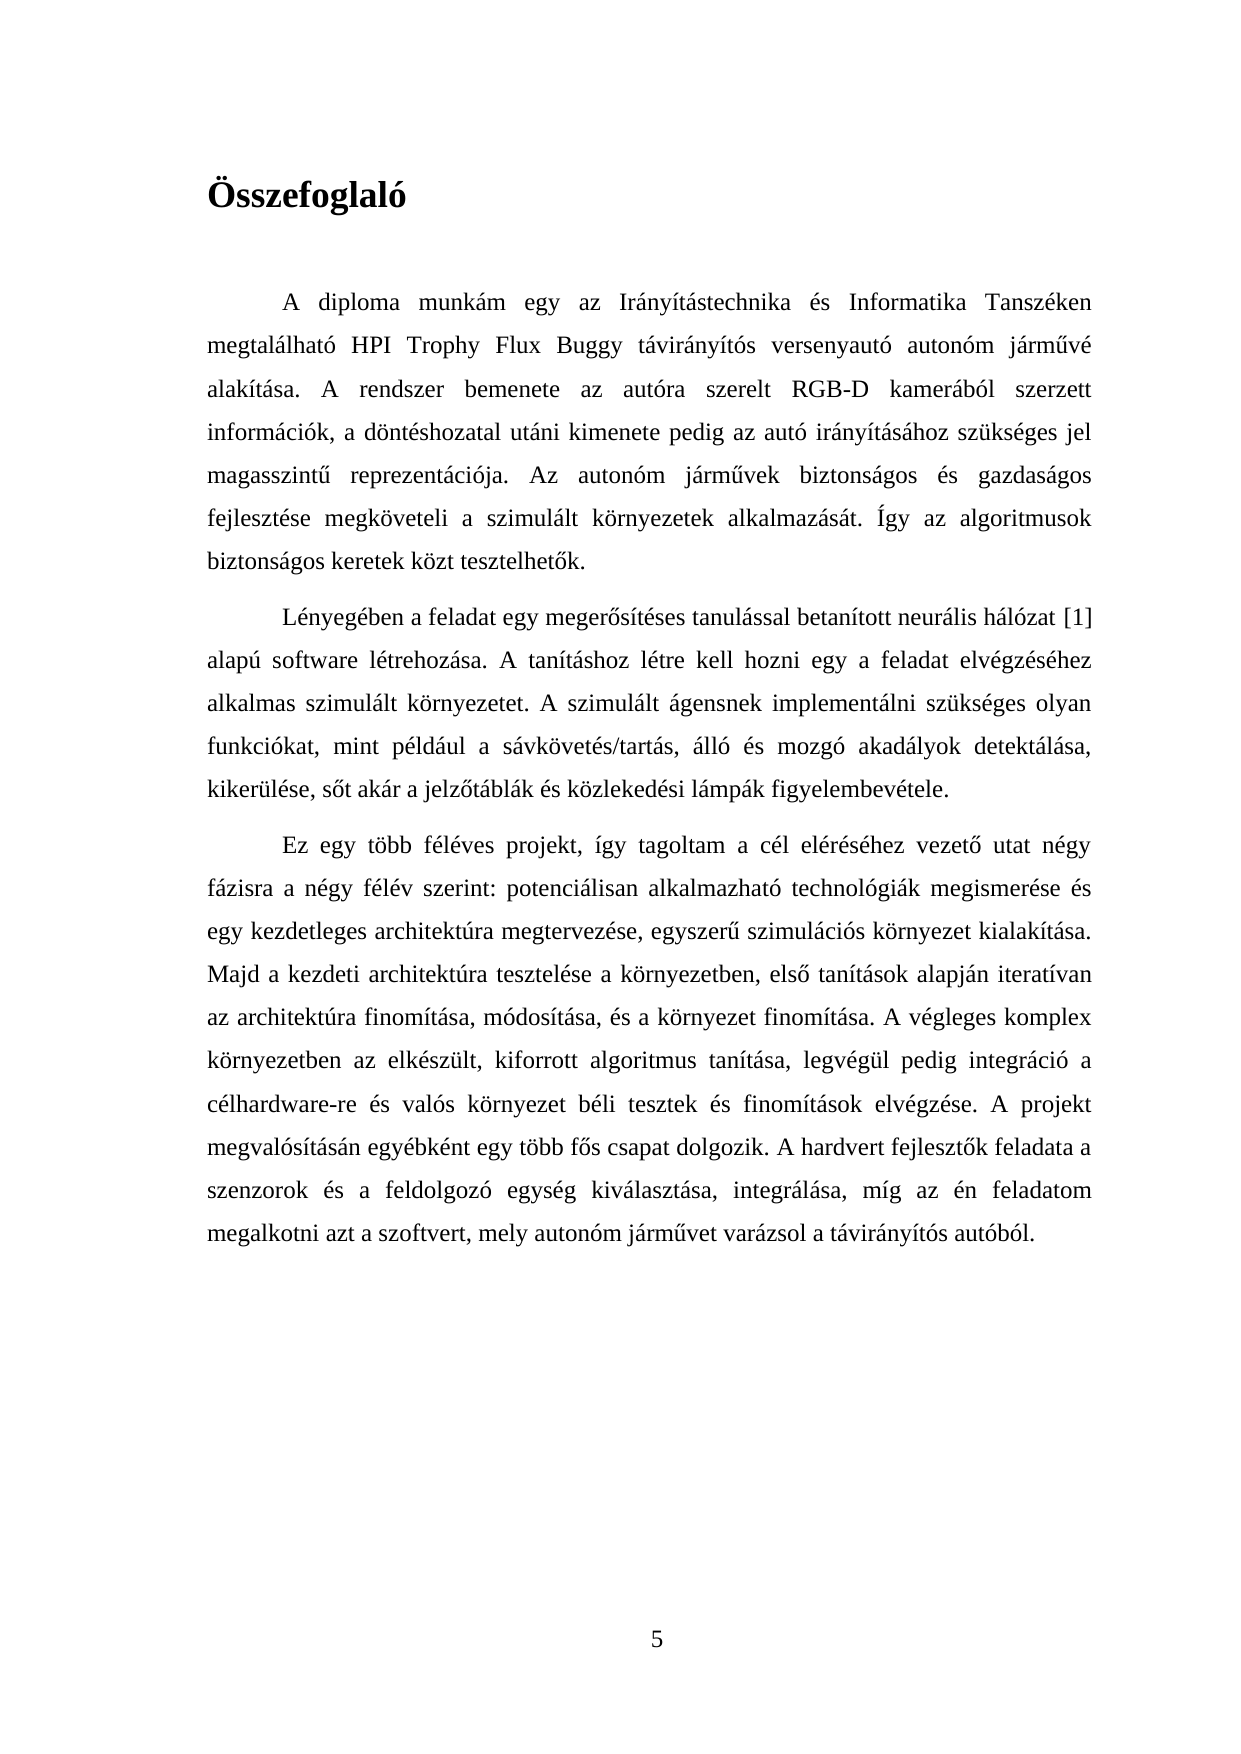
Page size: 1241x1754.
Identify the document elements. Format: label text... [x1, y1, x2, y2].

text A diploma munkám egy az Irányítástechnika és Informatika Tanszéken megtalálható HPI Trophy Flux Buggy távirányítós versenyautó autonóm járművé alakítása. A rendszer bemenete az autóra szerelt RGB-D kamerából szerzett információk, a döntéshozatal utáni kimenete pedig az autó irányításához szükséges jel magasszintű reprezentációja. Az autonóm járművek biztonságos és gazdaságos fejlesztése megköveteli a szimulált környezetek alkalmazását. Így az algoritmusok biztonságos keretek közt tesztelhetők. [207, 287, 1092, 575]
text Ez egy több féléves projekt, így tagoltam a cél eléréséhez vezető utat négy fázisra a négy félév szerint: potenciálisan alkalmazható technológiák megismerése és egy kezdetleges architektúra megtervezése, egyszerű szimulációs környezet kialakítása. Majd a kezdeti architektúra tesztelése a környezetben, első tanítások alapján iteratívan az architektúra finomítása, módosítása, és a környezet finomítása. A végleges komplex környezetben az elkészült, kiforrott algoritmus tanítása, legvégül pedig integráció a célhardware-re és valós környezet béli tesztek és finomítások elvégzése. A projekt megvalósításán egyébként egy több fős csapat dolgozik. A hardvert fejlesztők feladata a szenzorok és a feldolgozó egység kiválasztása, integrálása, míg az én feladatom megalkotni azt a szoftvert, mely autonóm járművet varázsol a távirányítós autóból. [207, 830, 1092, 1247]
text Lényegében a feladat egy megerősítéses tanulással betanított neurális hálózat alapú software létrehozása. A tanításhoz létre kell hozni egy a feladat elvégzéséhez alkalmas szimulált környezetet. A szimulált ágensnek implementálni szükséges olyan funkciókat, mint például a sávkövetés/tartás, álló és mozgó akadályok detektálása, kikerülése, sőt akár a jelzőtáblák és közlekedési lámpák figyelembevétele. [207, 602, 1092, 803]
text Összefoglaló [207, 173, 1092, 216]
